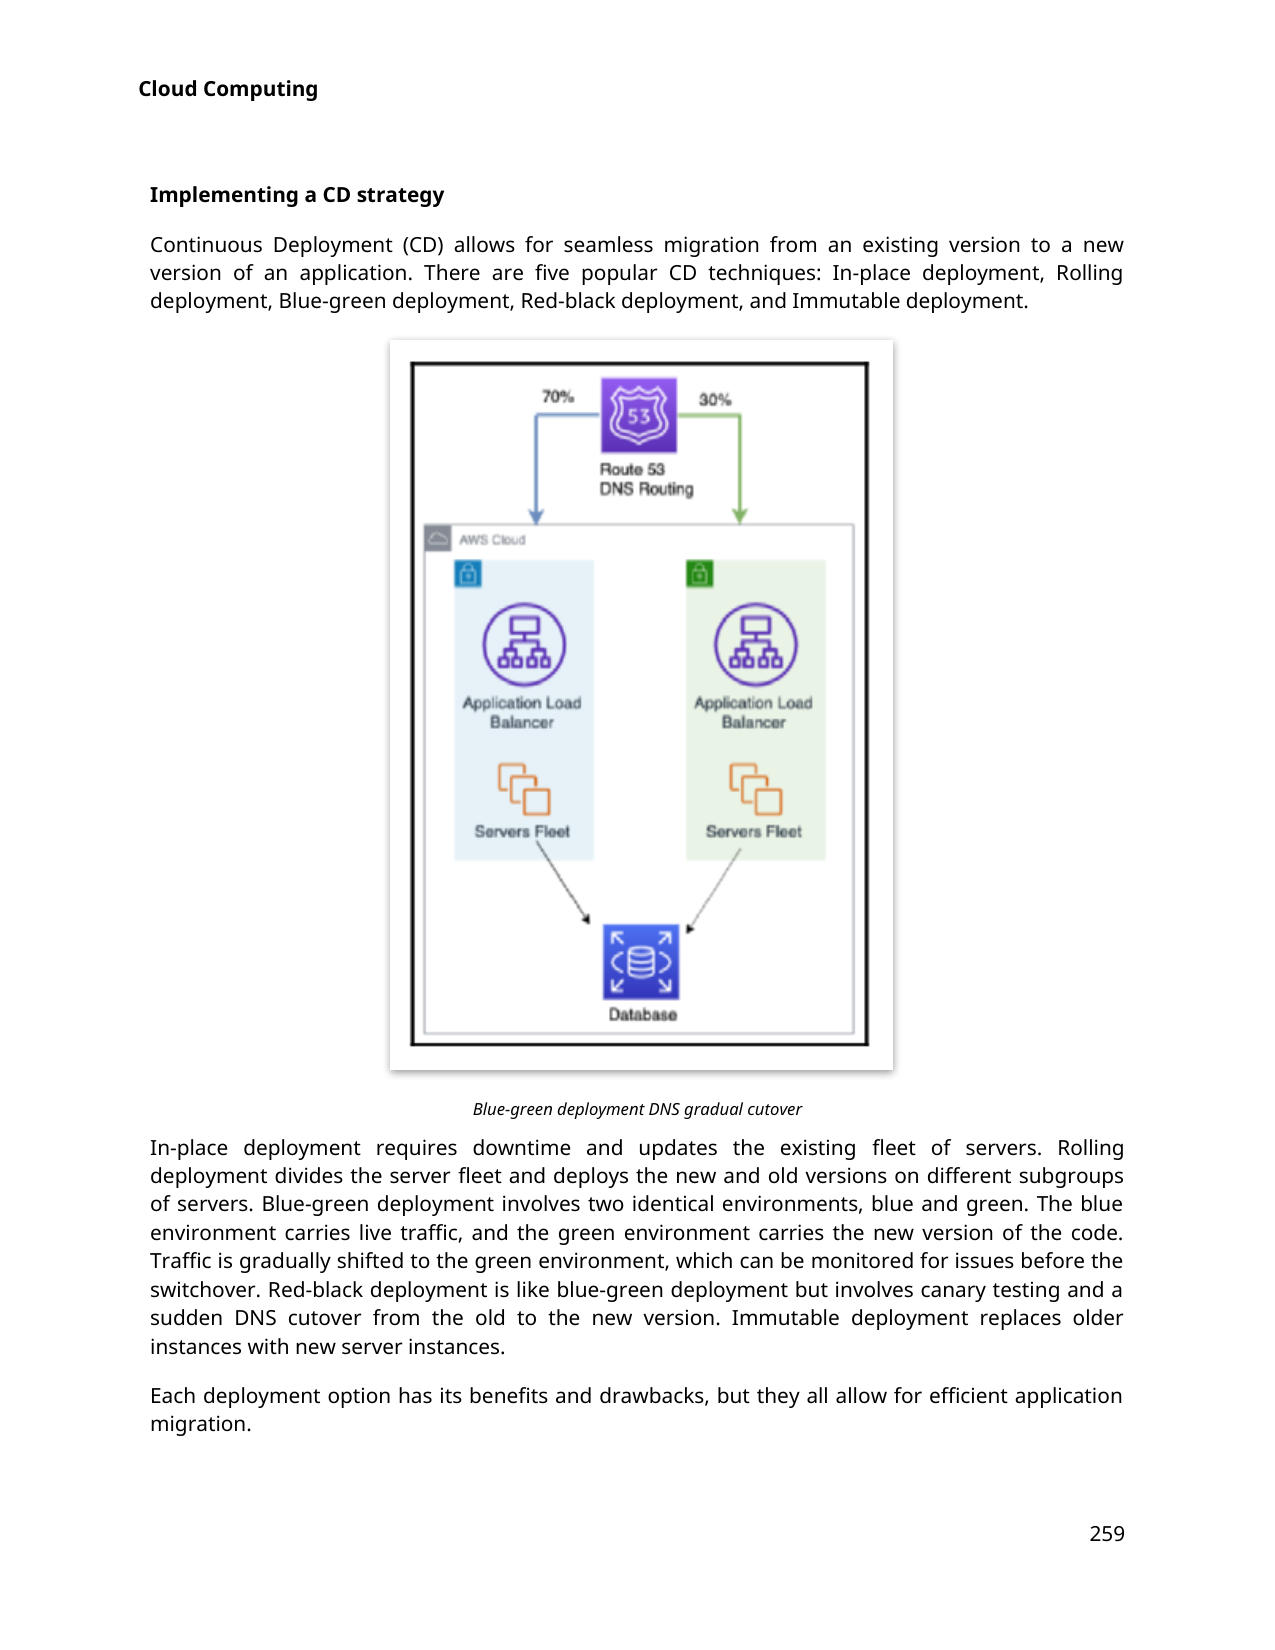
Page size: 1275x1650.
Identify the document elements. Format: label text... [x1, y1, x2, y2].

text Continuous Deployment (CD) allows for seamless migration from an existing version to a new version of an application. There are five popular CD techniques: In-place deployment, Rolling deployment, Blue-green deployment, Red-black deployment, and Immutable deployment. [150, 230, 1125, 315]
text Blue-green deployment DNS gradual cutover [150, 1097, 1125, 1120]
text Implementing a CD strategy [150, 181, 1125, 209]
text In-place deployment requires downtime and updates the existing fleet of servers. Rolling deployment divides the server fleet and deploys the new and old versions on different subgroups of servers. Blue-green deployment involves two identical environments, blue and green. The blue environment carries live traffic, and the green environment carries the new version of the code. Traffic is gradually shifted to the green environment, which can be monitored for issues before the switchover. Red-black deployment is like blue-green deployment but involves canary testing and a sudden DNS cutover from the old to the new version. Immutable deployment replaces older instances with new server instances. [150, 1133, 1125, 1360]
text Each deployment option has its benefits and drawbacks, but they all allow for efficient application migration. [150, 1381, 1125, 1438]
picture [405, 355, 878, 1056]
